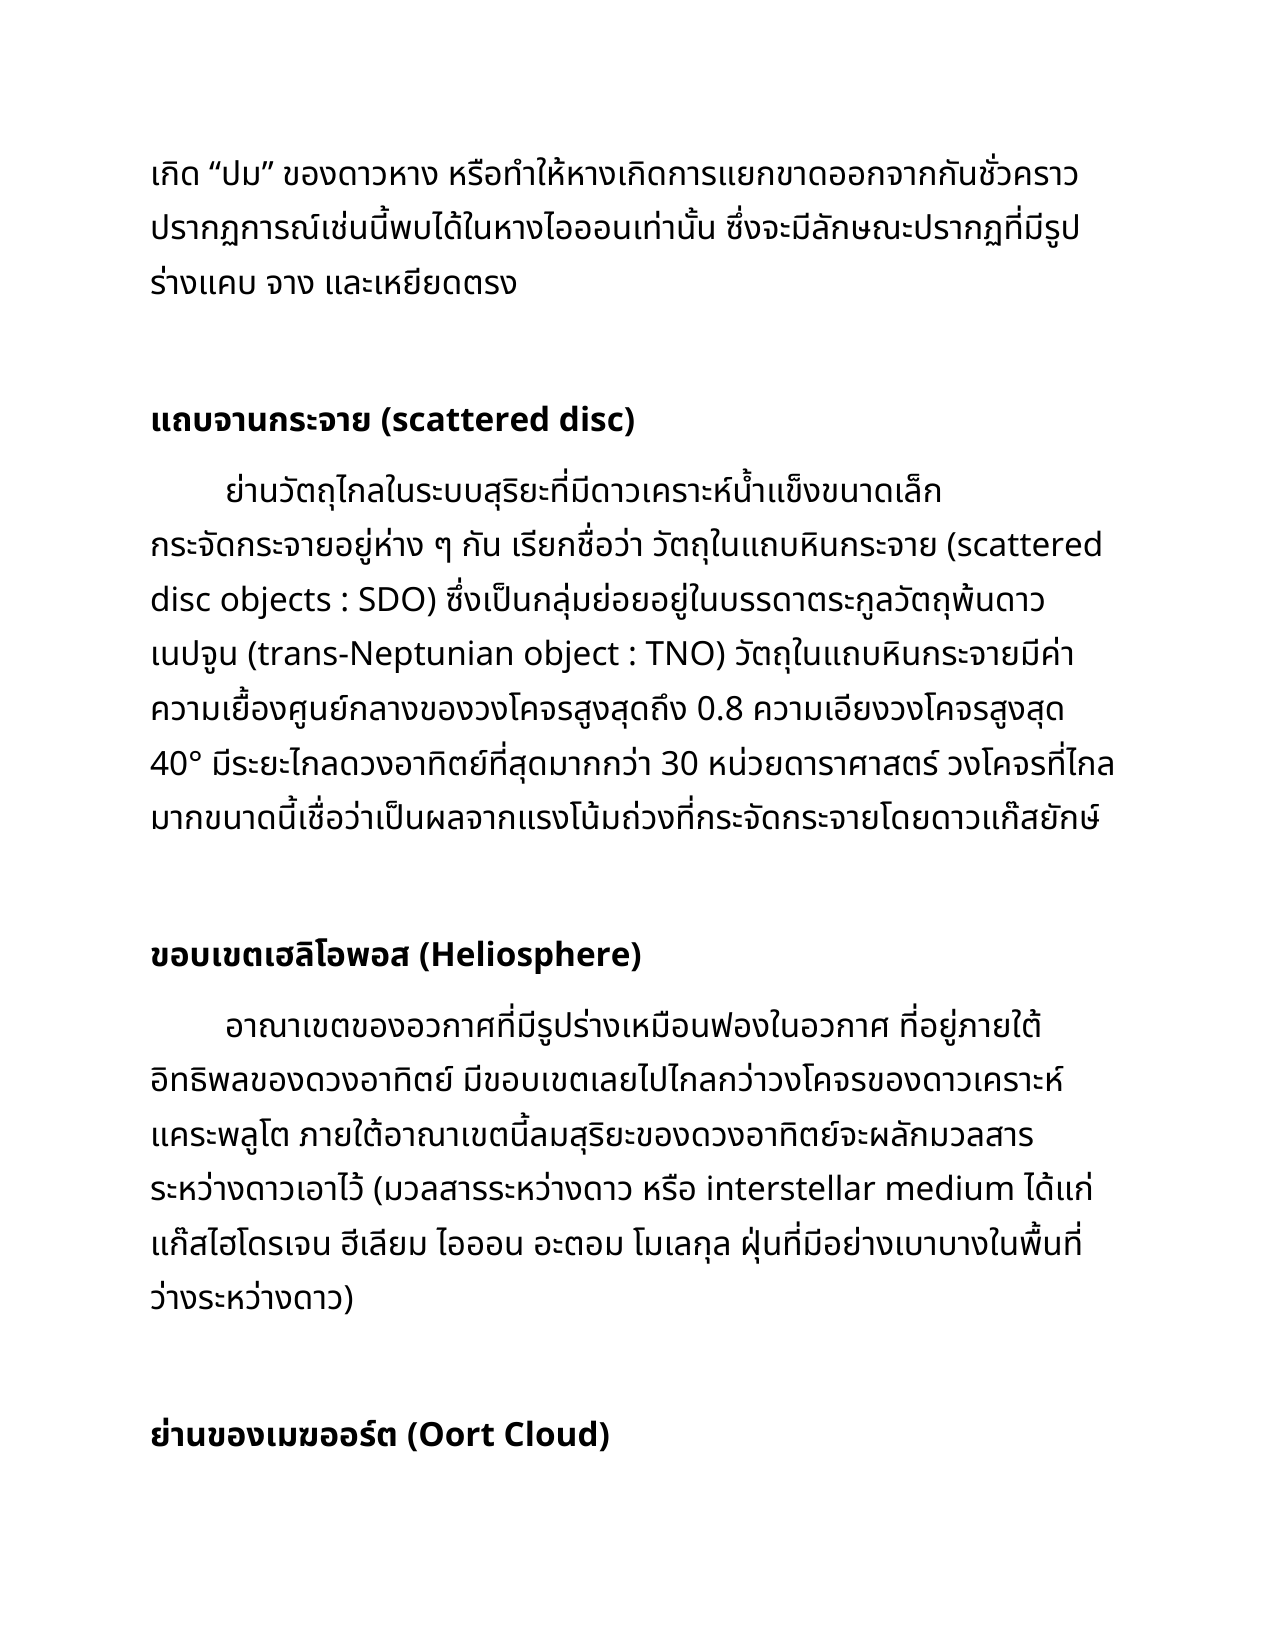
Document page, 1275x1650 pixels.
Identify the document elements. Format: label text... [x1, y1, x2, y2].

text อาณาเขตของอวกาศที่มีรูปร่างเหมือนฟองในอวกาศ ที่อยู่ภายใต้อิทธิพลของดวงอาทิตย์ มีขอบเขตเลยไปไกลกว่าวงโคจรของดาวเคราะห์แคระพลูโต ภายใต้อาณาเขตนี้ลมสุริยะของดวงอาทิตย์จะผลักมวลสารระหว่างดาวเอาไว้ (มวลสารระหว่างดาว หรือ interstellar medium ได้แก่ แก๊สไฮโดรเจน ฮีเลียม ไอออน อะตอม โมเลกุล ฝุ่นที่มีอย่างเบาบางในพื้นที่ว่างระหว่างดาว) [150, 1002, 1125, 1324]
text แถบจานกระจาย (scattered disc) [150, 395, 1125, 446]
text ย่านของเมฆออร์ต (Oort Cloud) [150, 1411, 1125, 1461]
text ขอบเขตเฮลิโอพอส (Heliosphere) [150, 931, 1125, 981]
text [150, 150, 1125, 309]
text ย่านวัตถุไกลในระบบสุริยะที่มีดาวเคราะห์น้ำแข็งขนาดเล็กกระจัดกระจายอยู่ห่าง ๆ กัน เรียกชื่อว่า วัตถุในแถบหินกระจาย (scattered disc objects : SDO) ซึ่งเป็นกลุ่มย่อยอยู่ในบรรดาตระกูลวัตถุพ้นดาวเนปจูน (trans-Neptunian object : TNO) วัตถุในแถบหินกระจายมีค่าความเยื้องศูนย์กลางของวงโคจรสูงสุดถึง 0.8 ความเอียงวงโคจรสูงสุด 40° มีระยะไกลดวงอาทิตย์ที่สุดมากกว่า 30 หน่วยดาราศาสตร์ วงโคจรที่ไกลมากขนาดนี้เชื่อว่าเป็นผลจากแรงโน้มถ่วงที่กระจัดกระจายโดยดาวแก๊สยักษ์ [150, 467, 1125, 844]
